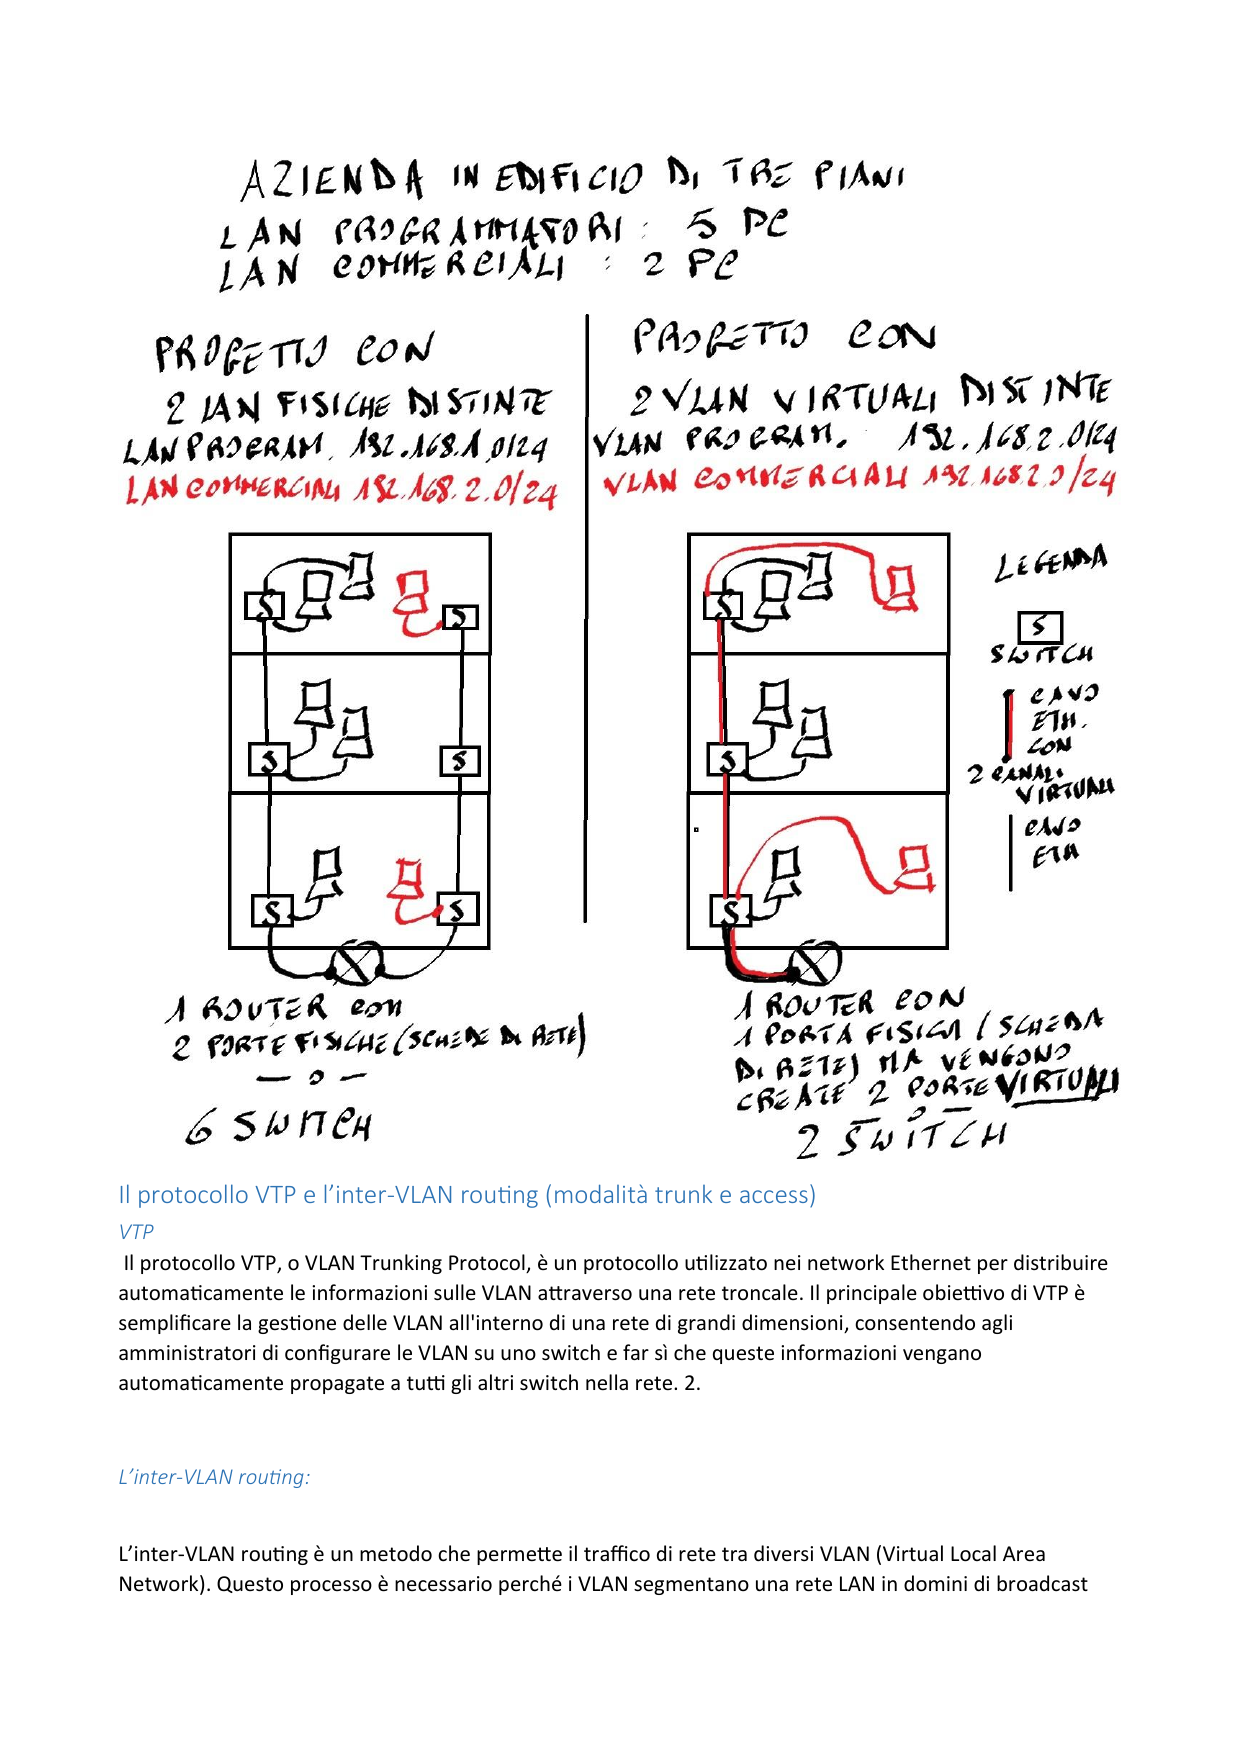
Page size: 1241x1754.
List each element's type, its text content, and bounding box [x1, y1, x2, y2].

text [118, 1539, 1122, 1597]
text Il protocollo VTP, o VLAN Trunking Protocol, è un protocollo utilizzato nei network Ethernet per distribuire automaticamente le informazioni sulle VLAN attraverso una rete troncale. Il principale obiettivo di VTP è semplificare la gestione delle VLAN all'interno di una rete di grandi dimensioni, consentendo agli amministratori di configurare le VLAN su uno switch e far sì che queste informazioni vengano automaticamente propagate a tutti gli altri switch nella rete. 2. [118, 1248, 1122, 1396]
subtitle VTP [118, 1217, 1122, 1245]
subtitle Il protocollo VTP e l’inter-VLAN routing (modalità trunk e access) [118, 1178, 1122, 1211]
picture [118, 147, 1123, 1159]
subtitle L’inter-VLAN routing: [118, 1462, 1122, 1490]
